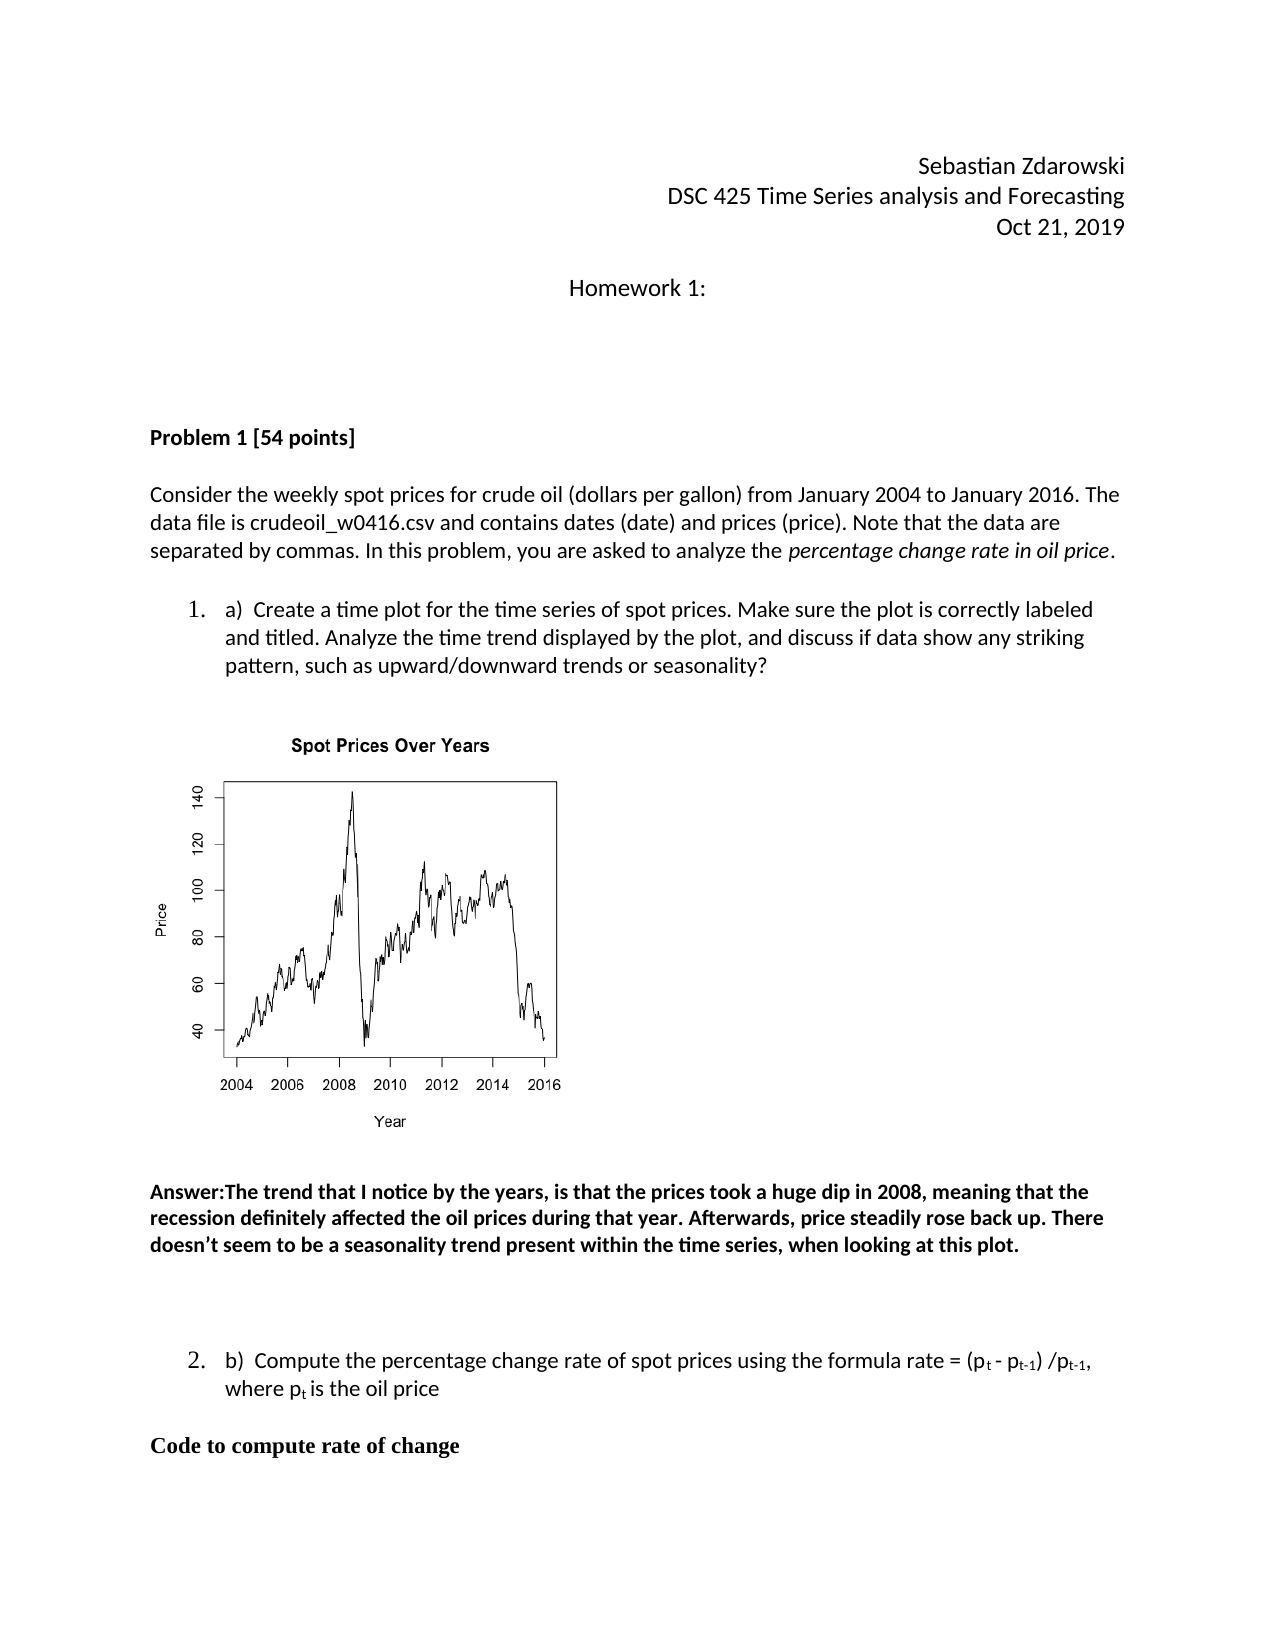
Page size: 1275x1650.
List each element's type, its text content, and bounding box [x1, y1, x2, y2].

text Answer:The trend that I notice by the years, is that the prices took a huge dip in 2008, meaning that the recession definitely affected the oil prices during that year. Afterwards, price steadily rose back up. There doesn’t seem to be a seasonality trend present within the time series, when looking at this plot. [150, 1178, 1125, 1258]
text Sebastian Zdarowski [150, 150, 1125, 181]
text Oct 21, 2019 [150, 211, 1125, 242]
list b) Compute the percentage change rate of spot prices using the formula rate = (pt - pt-1) /pt-1, where pt is the oil price [187, 1345, 1125, 1403]
text Problem 1 [54 points] [150, 423, 1125, 451]
text Homework 1: [150, 272, 1125, 303]
text DSC 425 Time Series analysis and Forecasting [150, 181, 1125, 211]
picture [150, 708, 594, 1149]
text Code to compute rate of change [150, 1432, 1125, 1458]
text Consider the weekly spot prices for crude oil (dollars per gallon) from January 2004 to January 2016. The data file is crudeoil_w0416.csv and contains dates (date) and prices (price). Note that the data are separated by commas. In this problem, you are asked to analyze the percentage change rate in oil price. [150, 481, 1125, 564]
list a) Create a time plot for the time series of spot prices. Make sure the plot is correctly labeled and titled. Analyze the time trend displayed by the plot, and discuss if data show any striking pattern, such as upward/downward trends or seasonality? [187, 594, 1125, 679]
